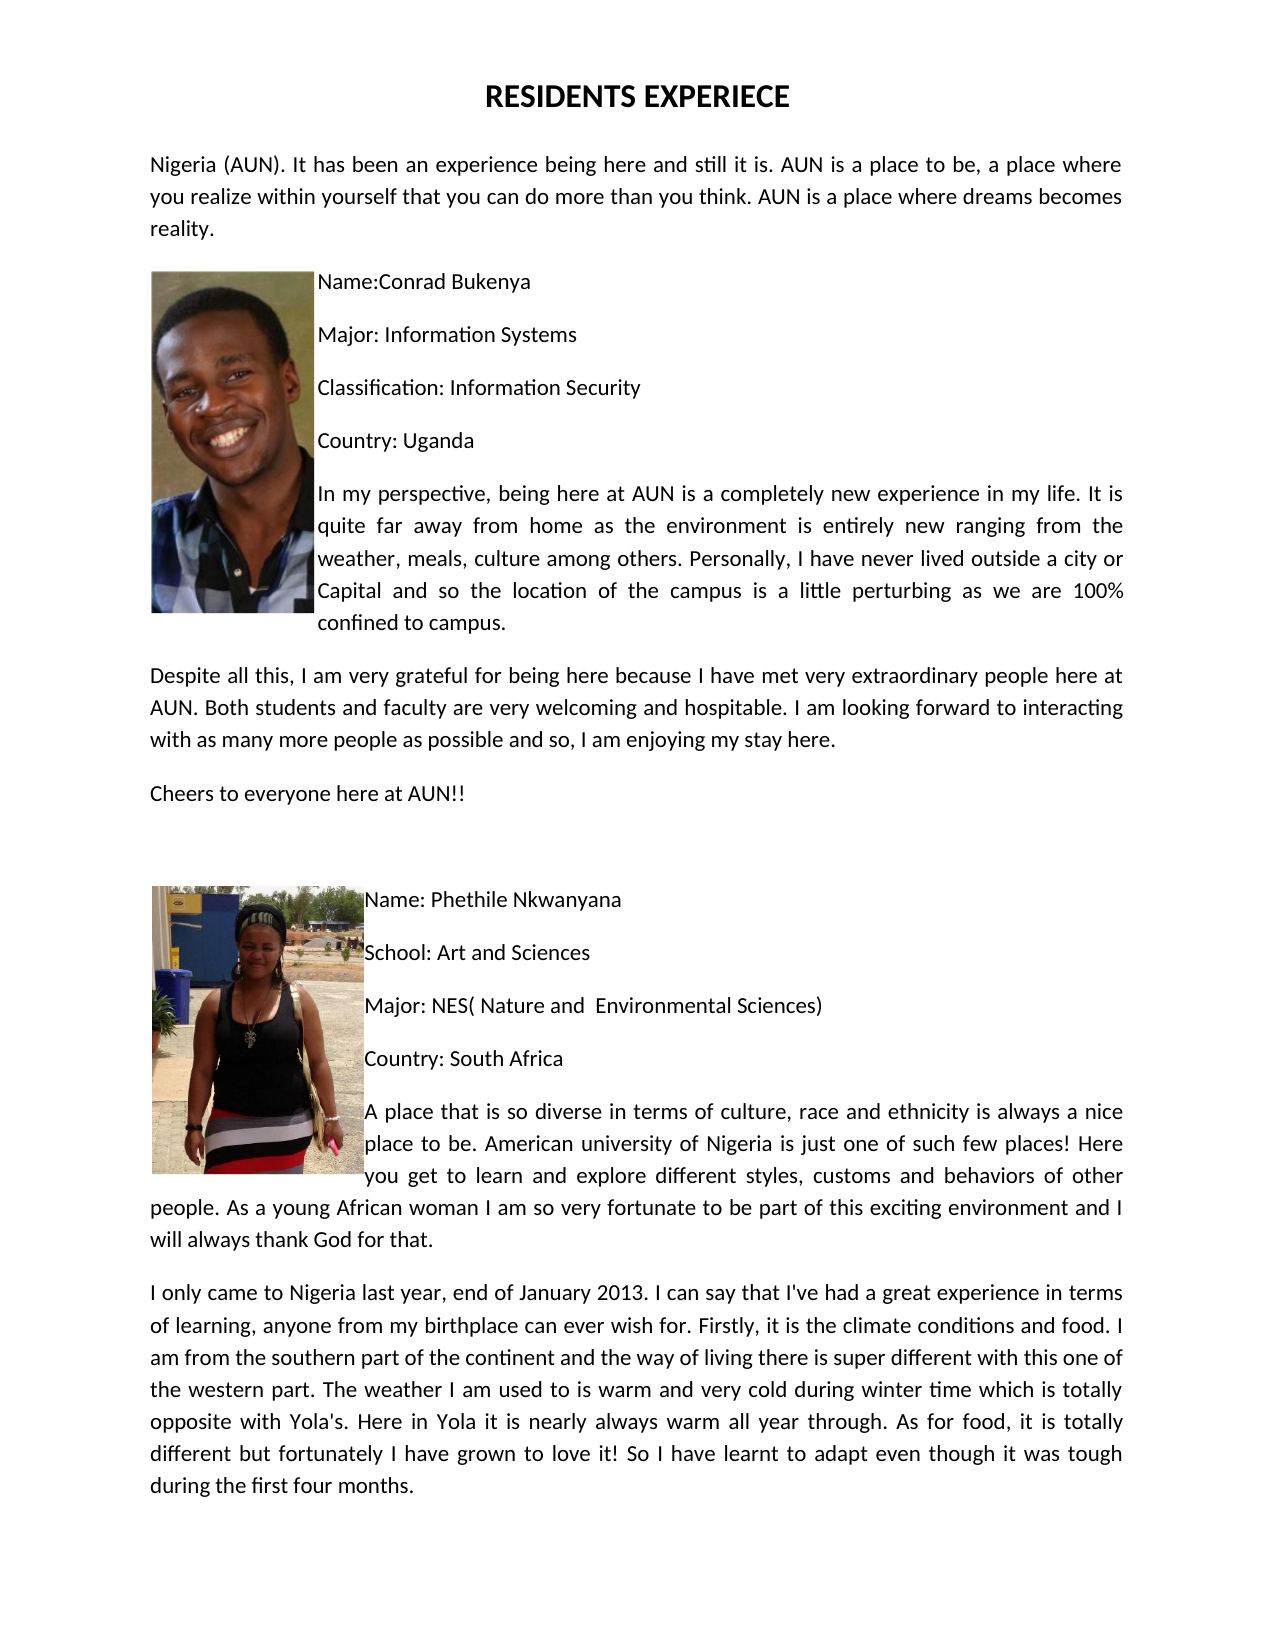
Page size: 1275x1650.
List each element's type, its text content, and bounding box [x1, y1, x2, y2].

text In my perspective, being here at AUN is a completely new experience in my life. It is quite far away from home as the environment is entirely new ranging from the weather, meals, culture among others. Personally, I have never lived outside a city or Capital and so the location of the campus is a little perturbing as we are 100% confined to campus. [150, 479, 1125, 636]
text Cheers to everyone here at AUN!! [150, 779, 1125, 807]
text Country: South Africa [365, 1044, 1125, 1072]
text Despite all this, I am very grateful for being here because I have met very extraordinary people here at AUN. Both students and faculty are very welcoming and hospitable. I am looking forward to interacting with as many more people as possible and so, I am enjoying my stay here. [150, 661, 1125, 754]
text Major: Information Systems [315, 320, 1125, 348]
text Name: Phethile Nkwanyana [365, 885, 1125, 913]
text I only came to Nigeria last year, end of January 2013. I can say that I've had a great experience in terms of learning, anyone from my birthplace can ever wish for. Firstly, it is the climate conditions and food. I am from the southern part of the continent and the way of living there is super different with this one of the western part. The weather I am used to is warm and very cold during winter time which is totally opposite with Yola's. Here in Yola it is nearly always warm all year through. As for food, it is totally different but fortunately I have grown to love it! So I have learnt to adapt even though it was tough during the first four months. [150, 1278, 1125, 1500]
text A place that is so diverse in terms of culture, race and ethnicity is always a nice place to be. American university of Nigeria is just one of such few places! Here you get to learn and explore different styles, customs and behaviors of other people. As a young African woman I am so very fortunate to be part of this exciting environment and I will always thank God for that. [150, 1097, 1125, 1253]
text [150, 150, 1125, 242]
text Name:Conrad Bukenya [150, 267, 1125, 295]
text Major: NES( Nature and Environmental Sciences) [365, 991, 1125, 1019]
text Country: Uganda [315, 426, 1125, 454]
text School: Art and Sciences [365, 938, 1125, 966]
text Classification: Information Security [315, 373, 1125, 401]
